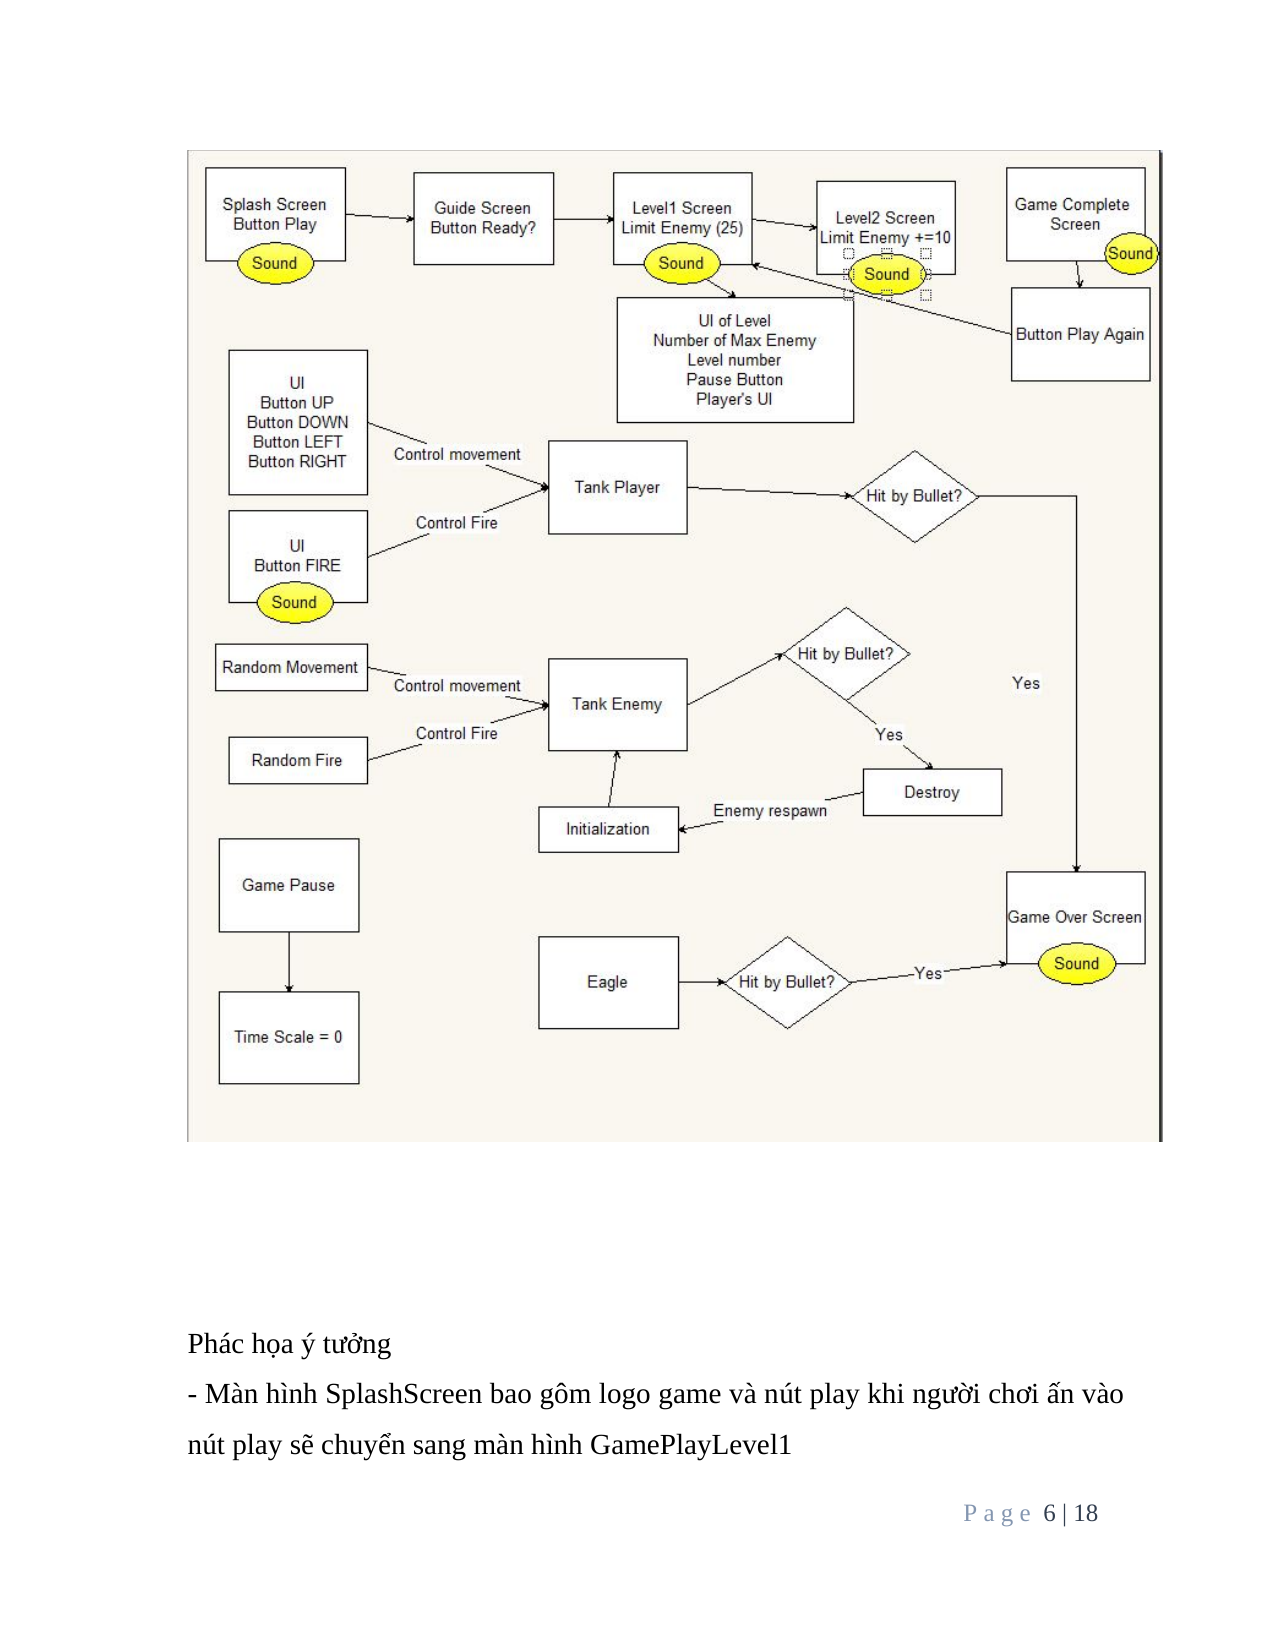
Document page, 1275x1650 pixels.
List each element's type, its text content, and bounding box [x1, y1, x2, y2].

picture [187, 150, 1163, 1142]
list - Màn hình SplashScreen bao gôm logo game và nút play khi người chơi ấn vào nút play sẽ chuyển sang màn hình GamePlayLevel1 [187, 1377, 1125, 1461]
list Phác họa ý tưởng [187, 1326, 1125, 1360]
